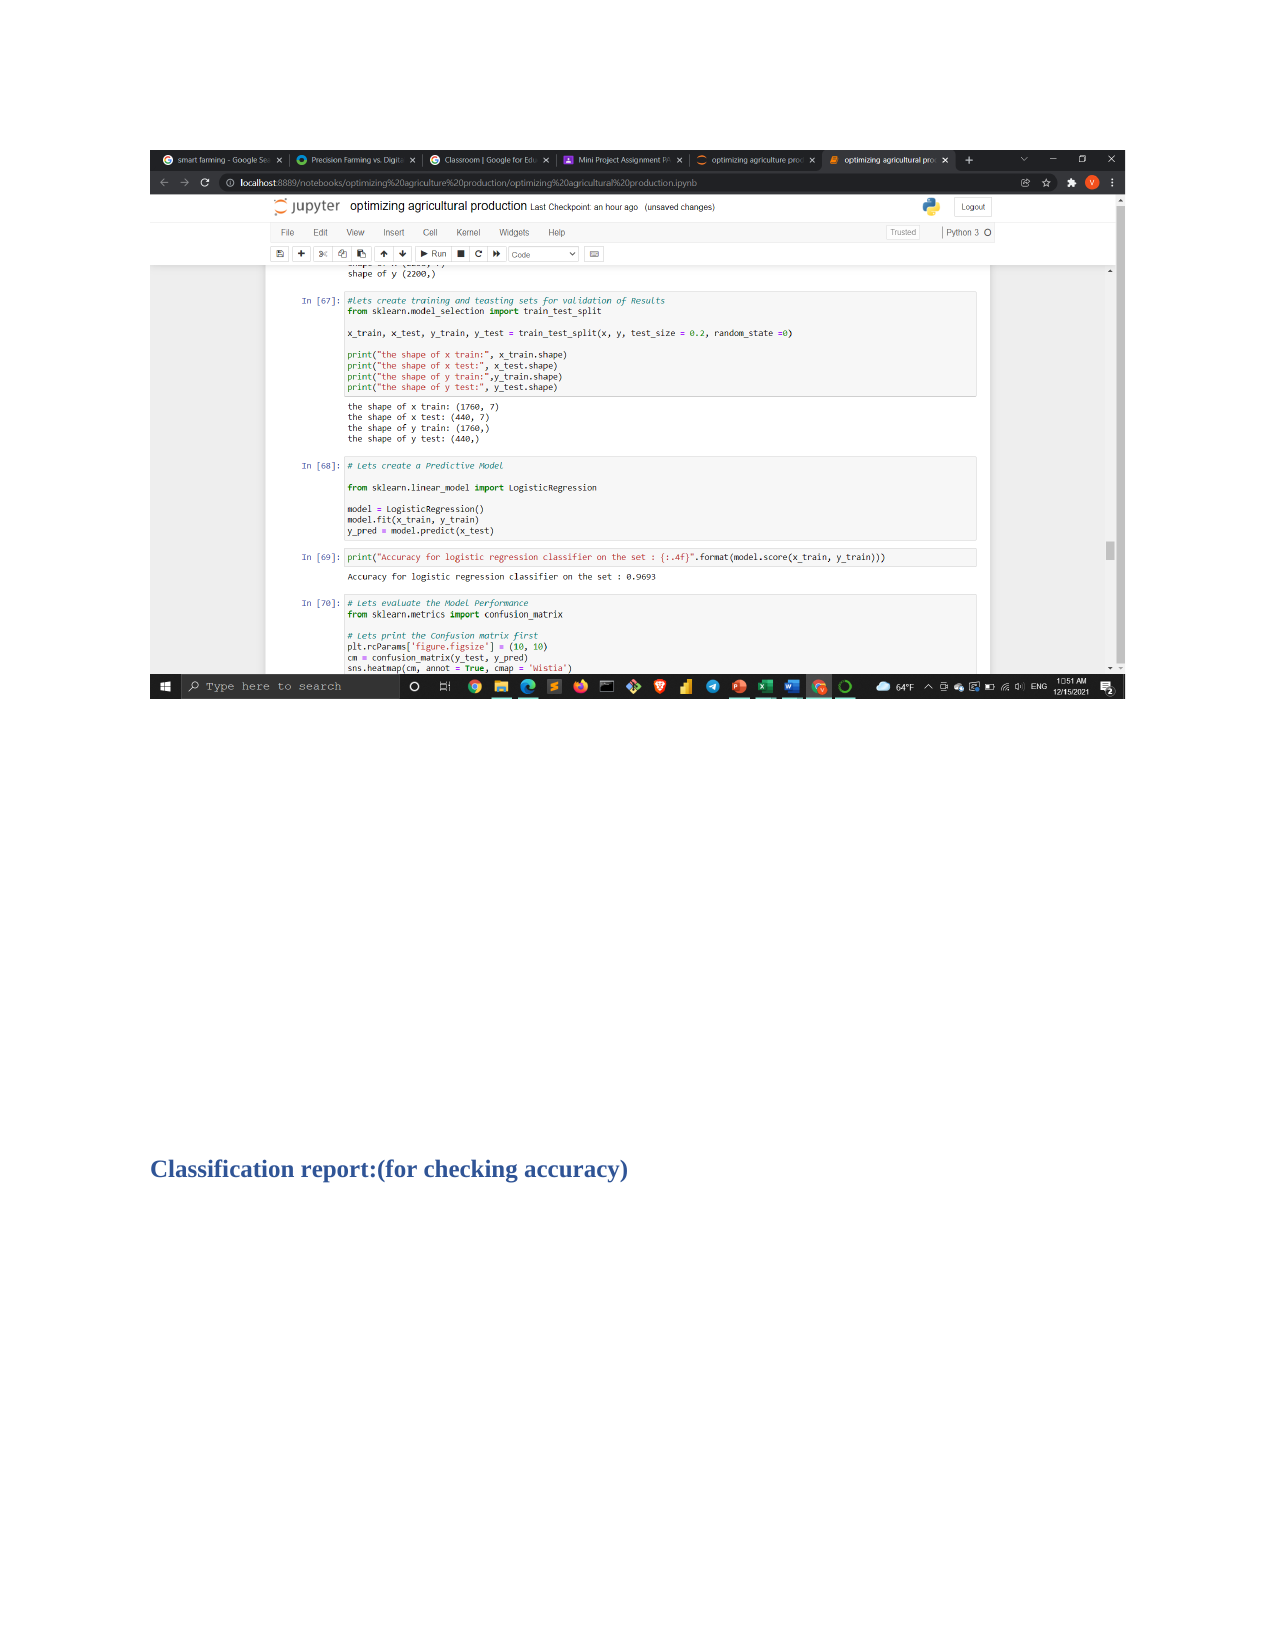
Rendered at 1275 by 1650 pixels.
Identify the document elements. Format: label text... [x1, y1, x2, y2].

picture [150, 150, 1125, 699]
text Classification report:(for checking accuracy) [150, 1131, 1125, 1183]
